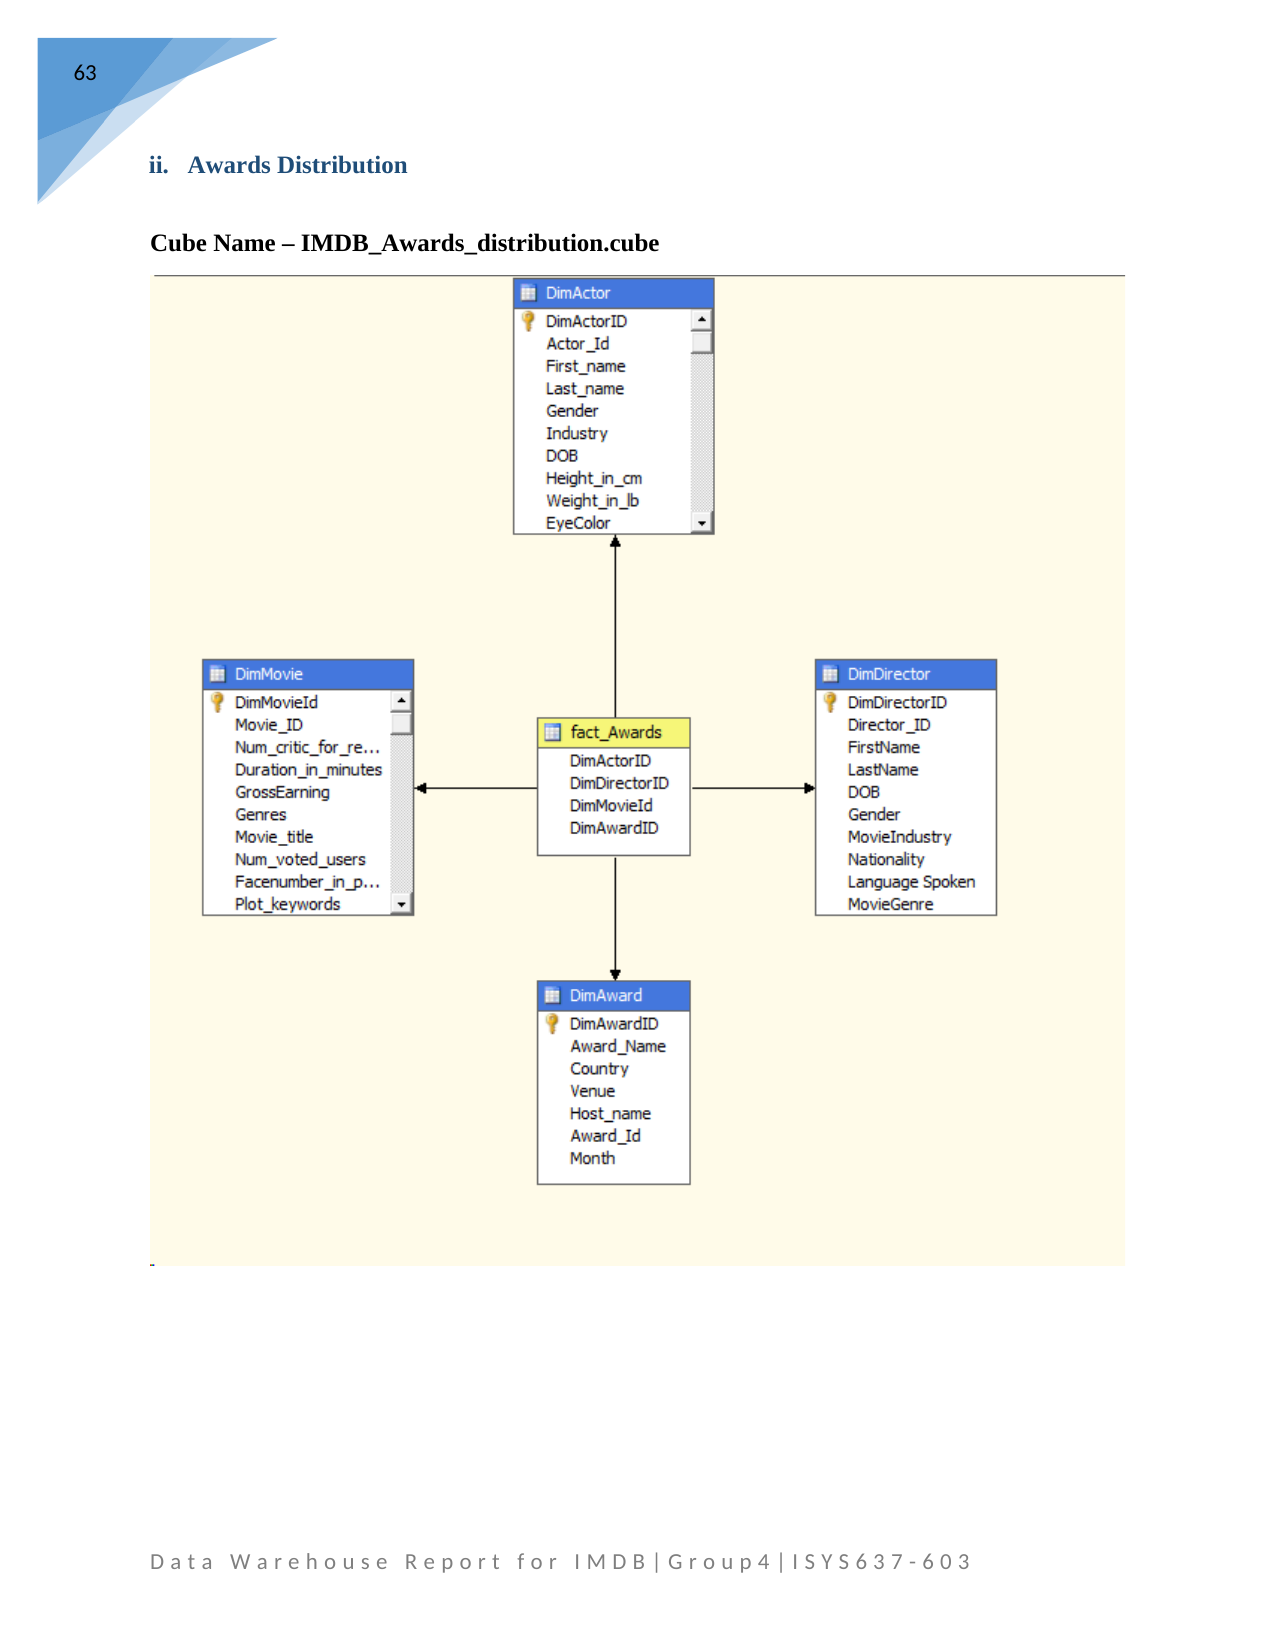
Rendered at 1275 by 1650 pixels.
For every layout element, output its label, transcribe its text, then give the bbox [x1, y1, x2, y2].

picture [37, 37, 279, 206]
subtitle Awards Distribution [169, 150, 1125, 179]
text Cube Name – IMDB_Awards_distribution.cube [150, 228, 1125, 257]
picture [150, 275, 1125, 1266]
